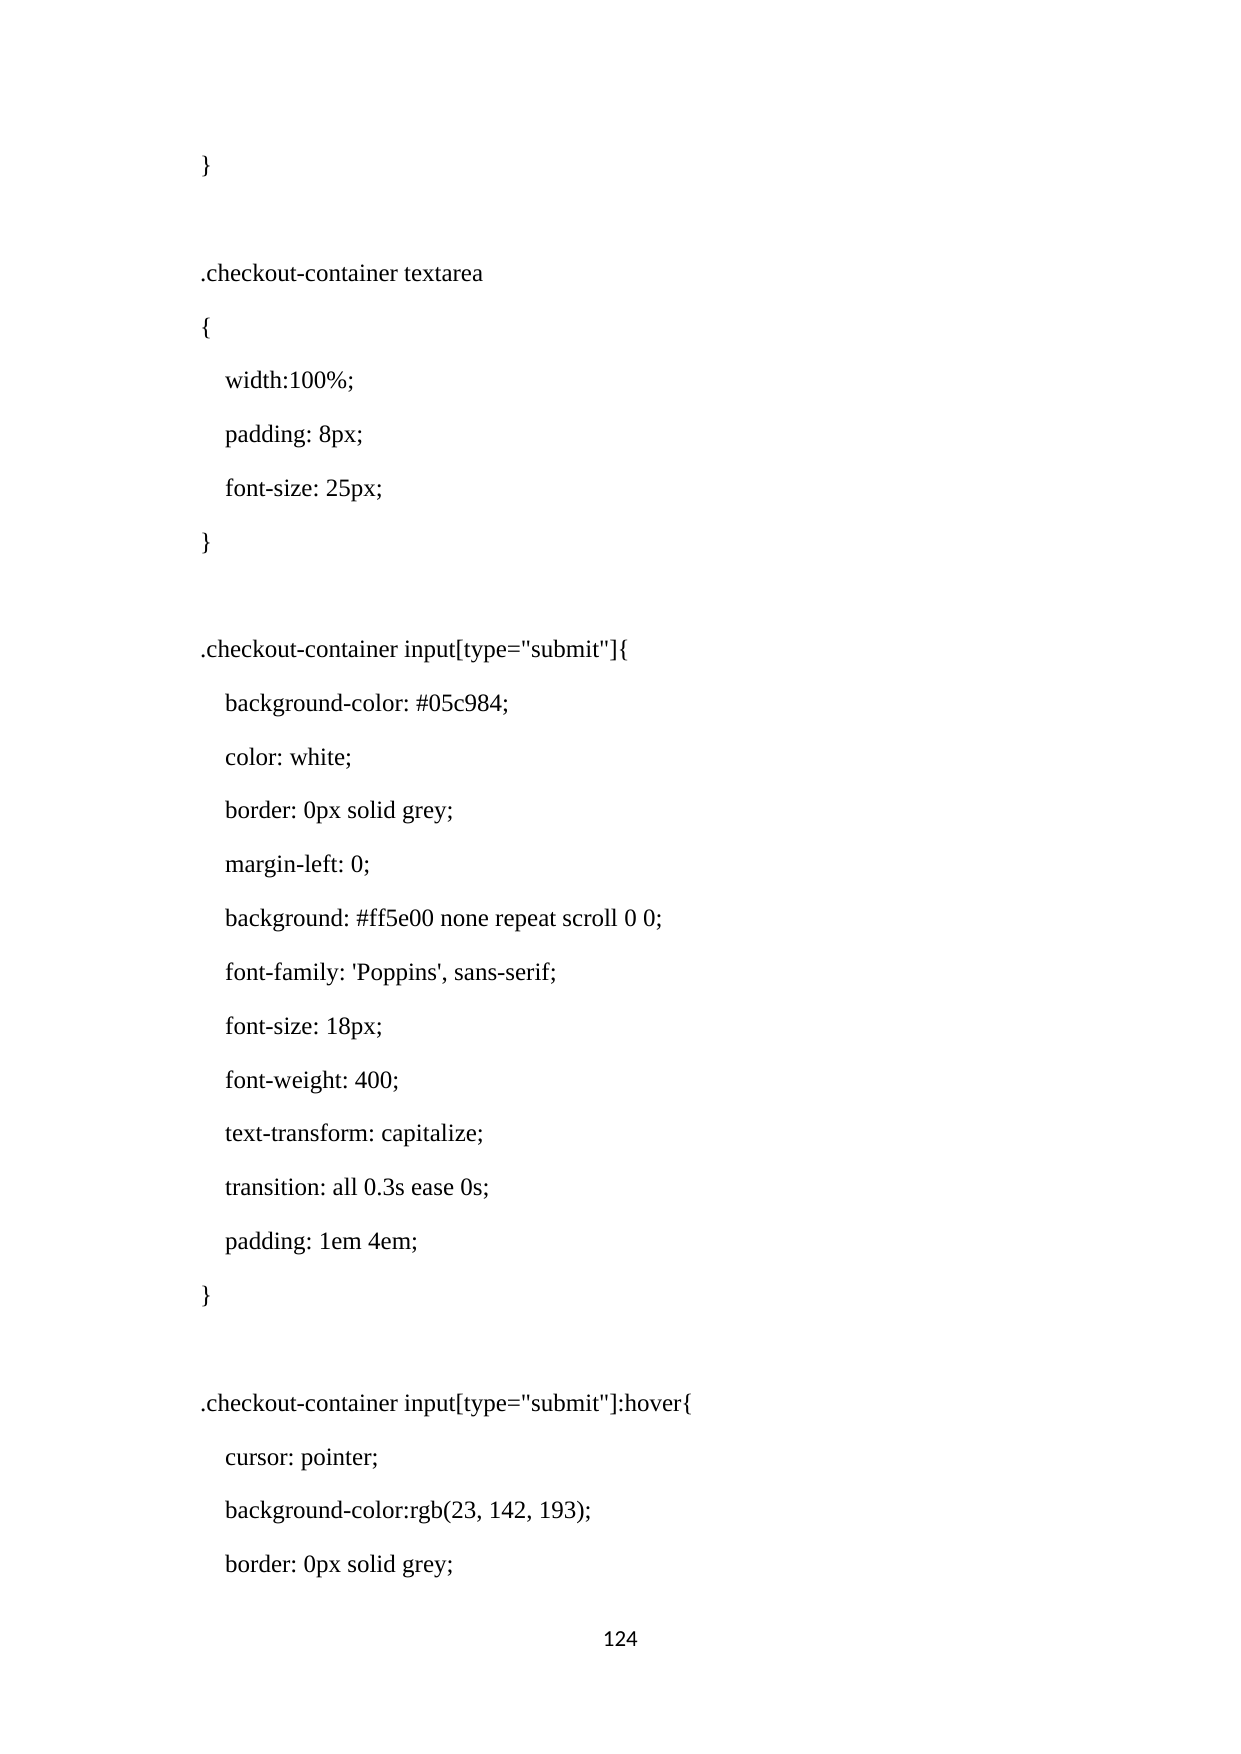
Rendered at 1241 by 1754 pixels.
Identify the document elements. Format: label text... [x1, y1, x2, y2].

text background-color:rgb(23, 142, 193); [150, 1496, 1090, 1524]
text padding: 1em 4em; [150, 1226, 1090, 1255]
text } [150, 150, 1090, 179]
text cursor: pointer; [150, 1442, 1090, 1470]
text .checkout-container input[type="submit"]{ [150, 634, 1090, 663]
text font-size: 18px; [150, 1011, 1090, 1039]
text background: #ff5e00 none repeat scroll 0 0; [150, 903, 1090, 932]
text background-color: #05c984; [150, 688, 1090, 716]
text .checkout-container textarea [150, 258, 1090, 286]
text width:100%; [150, 365, 1090, 394]
text padding: 8px; [150, 419, 1090, 448]
text { [150, 312, 1090, 340]
text font-weight: 400; [150, 1065, 1090, 1093]
text text-transform: capitalize; [150, 1118, 1090, 1147]
text } [150, 1280, 1090, 1309]
text margin-left: 0; [150, 849, 1090, 878]
text } [150, 527, 1090, 556]
text .checkout-container input[type="submit"]:hover{ [150, 1388, 1090, 1417]
text border: 0px solid grey; [150, 795, 1090, 824]
text font-size: 25px; [150, 473, 1090, 502]
text transition: all 0.3s ease 0s; [150, 1172, 1090, 1201]
text color: white; [150, 742, 1090, 770]
text border: 0px solid grey; [150, 1549, 1090, 1578]
text font-family: 'Poppins', sans-serif; [150, 957, 1090, 986]
